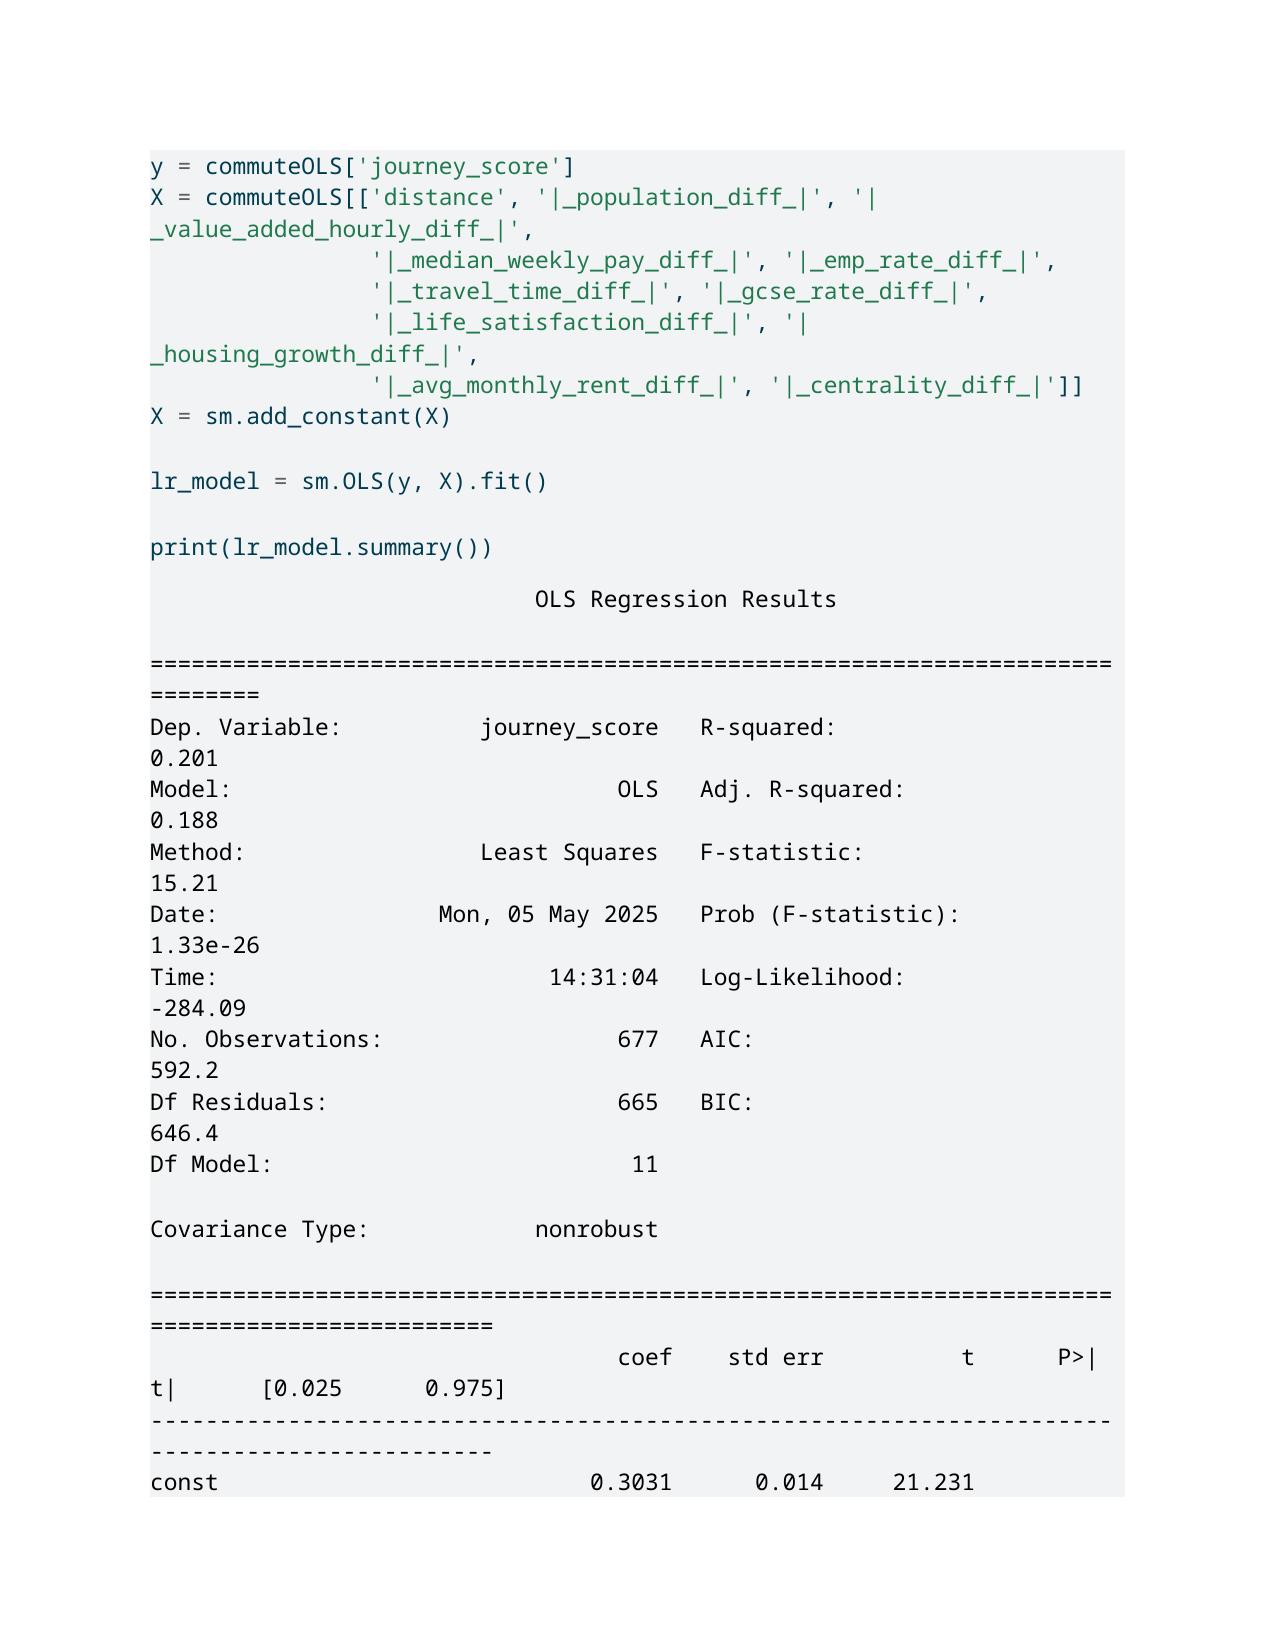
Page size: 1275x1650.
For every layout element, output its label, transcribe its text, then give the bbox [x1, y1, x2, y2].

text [150, 583, 1125, 1497]
text y = commuteOLS['journey_score'] X = commuteOLS[['distance', '|_population_diff_|', '|_value_added_hourly_diff_|', '|_median_weekly_pay_diff_|', '|_emp_rate_diff_|', '|_travel_time_diff_|', '|_gcse_rate_diff_|', '|_life_satisfaction_diff_|', '|_housing_growth_diff_|', '|_avg_monthly_rent_diff_|', '|_centrality_diff_|']] X = sm.add_constant(X) lr_model = sm.OLS(y, X).fit() print(lr_model.summary()) [150, 150, 1125, 562]
